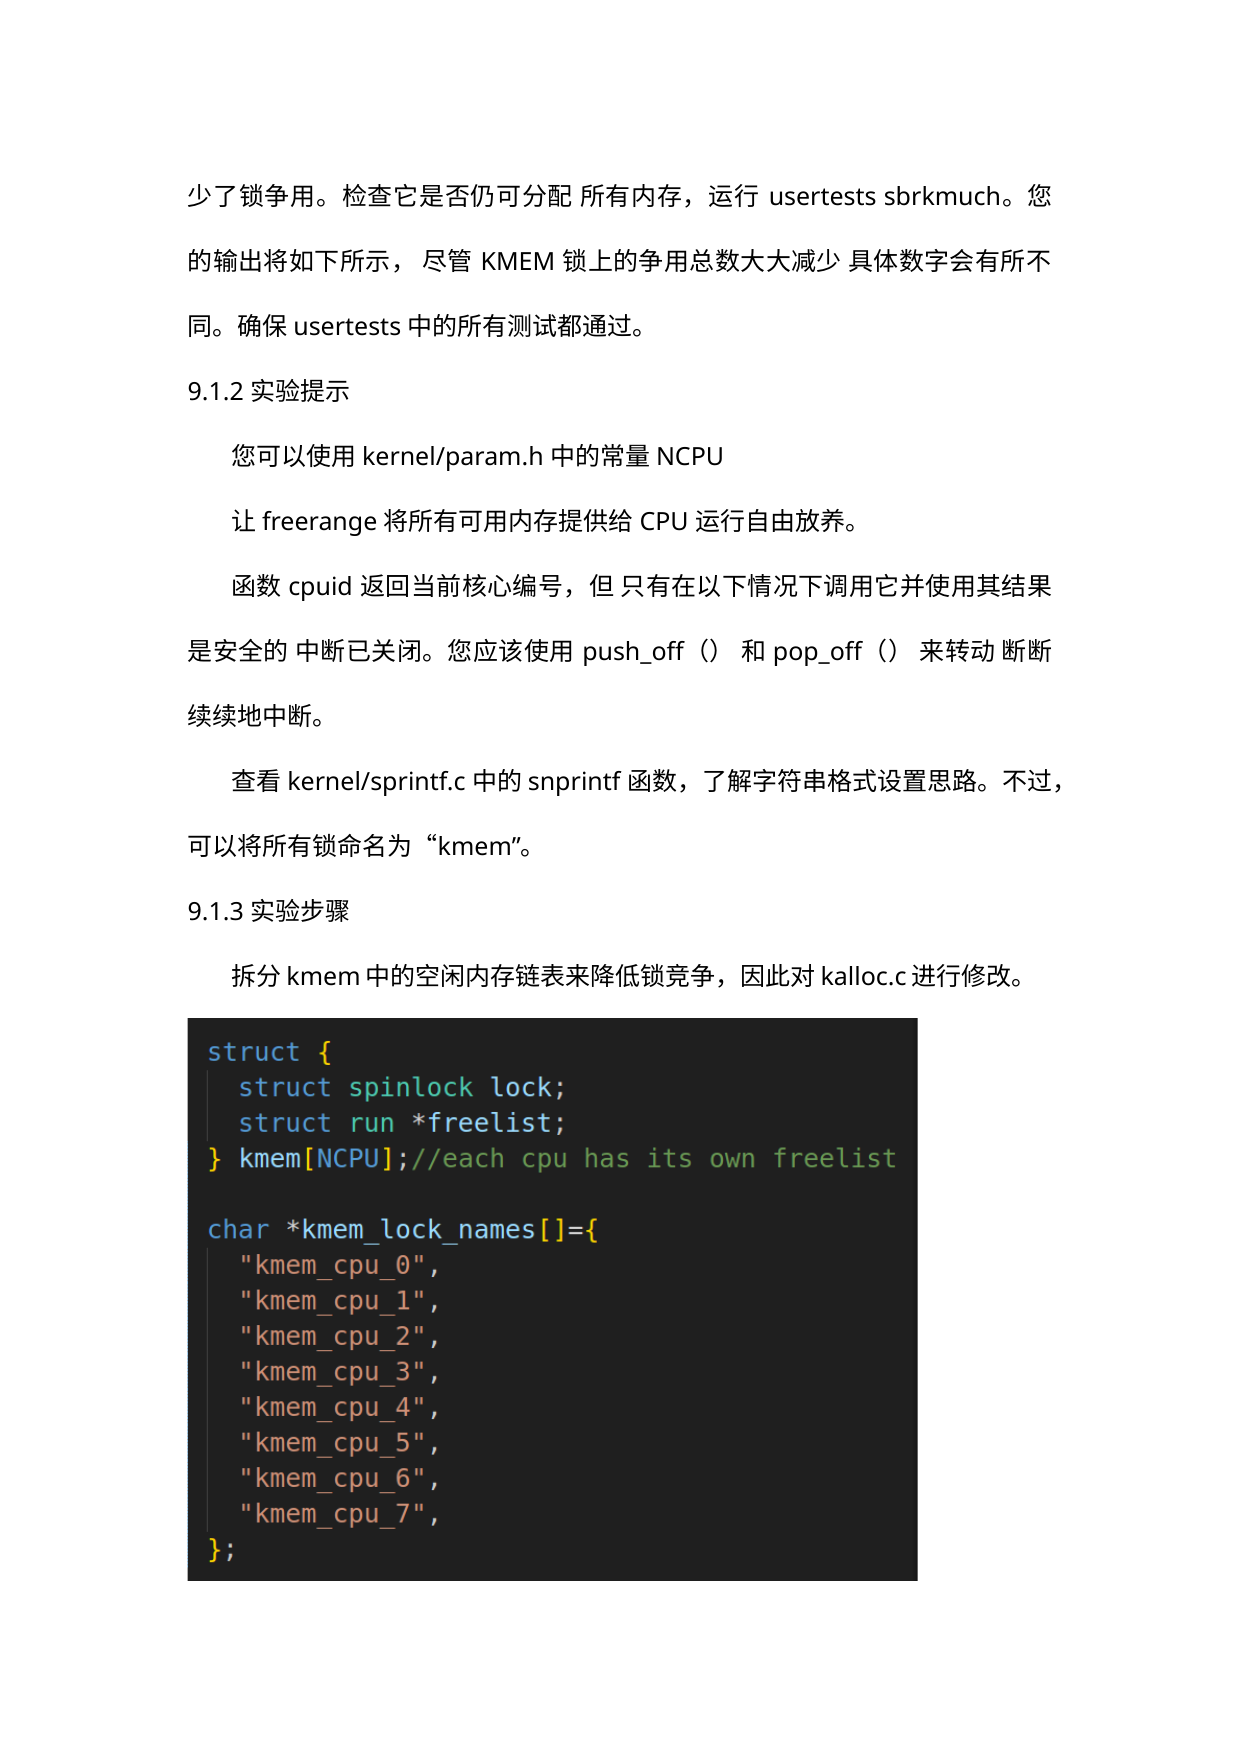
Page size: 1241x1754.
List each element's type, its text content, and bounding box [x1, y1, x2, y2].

text 9.1.3 实验步骤 [187, 877, 1053, 942]
text 查看 kernel/sprintf.c 中的 snprintf 函数，了解字符串格式设置思路。不过，可以将所有锁命名为“kmem”。 [187, 747, 1053, 877]
picture [187, 1018, 918, 1581]
text 拆分kmem中的空闲内存链表来降低锁竞争，因此对kalloc.c进行修改。 [187, 942, 1053, 1007]
text 您可以使用 kernel/param.h 中的常量 NCPU [187, 422, 1053, 487]
text 让 freerange 将所有可用内存提供给 CPU 运行自由放养。 [187, 487, 1053, 552]
text 9.1.2 实验提示 [187, 357, 1053, 422]
text 函数 cpuid 返回当前核心编号，但 只有在以下情况下调用它并使用其结果是安全的 中断已关闭。您应该使用 push_off（） 和 pop_off（） 来转动 断断续续地中断。 [187, 552, 1053, 747]
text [187, 162, 1053, 357]
